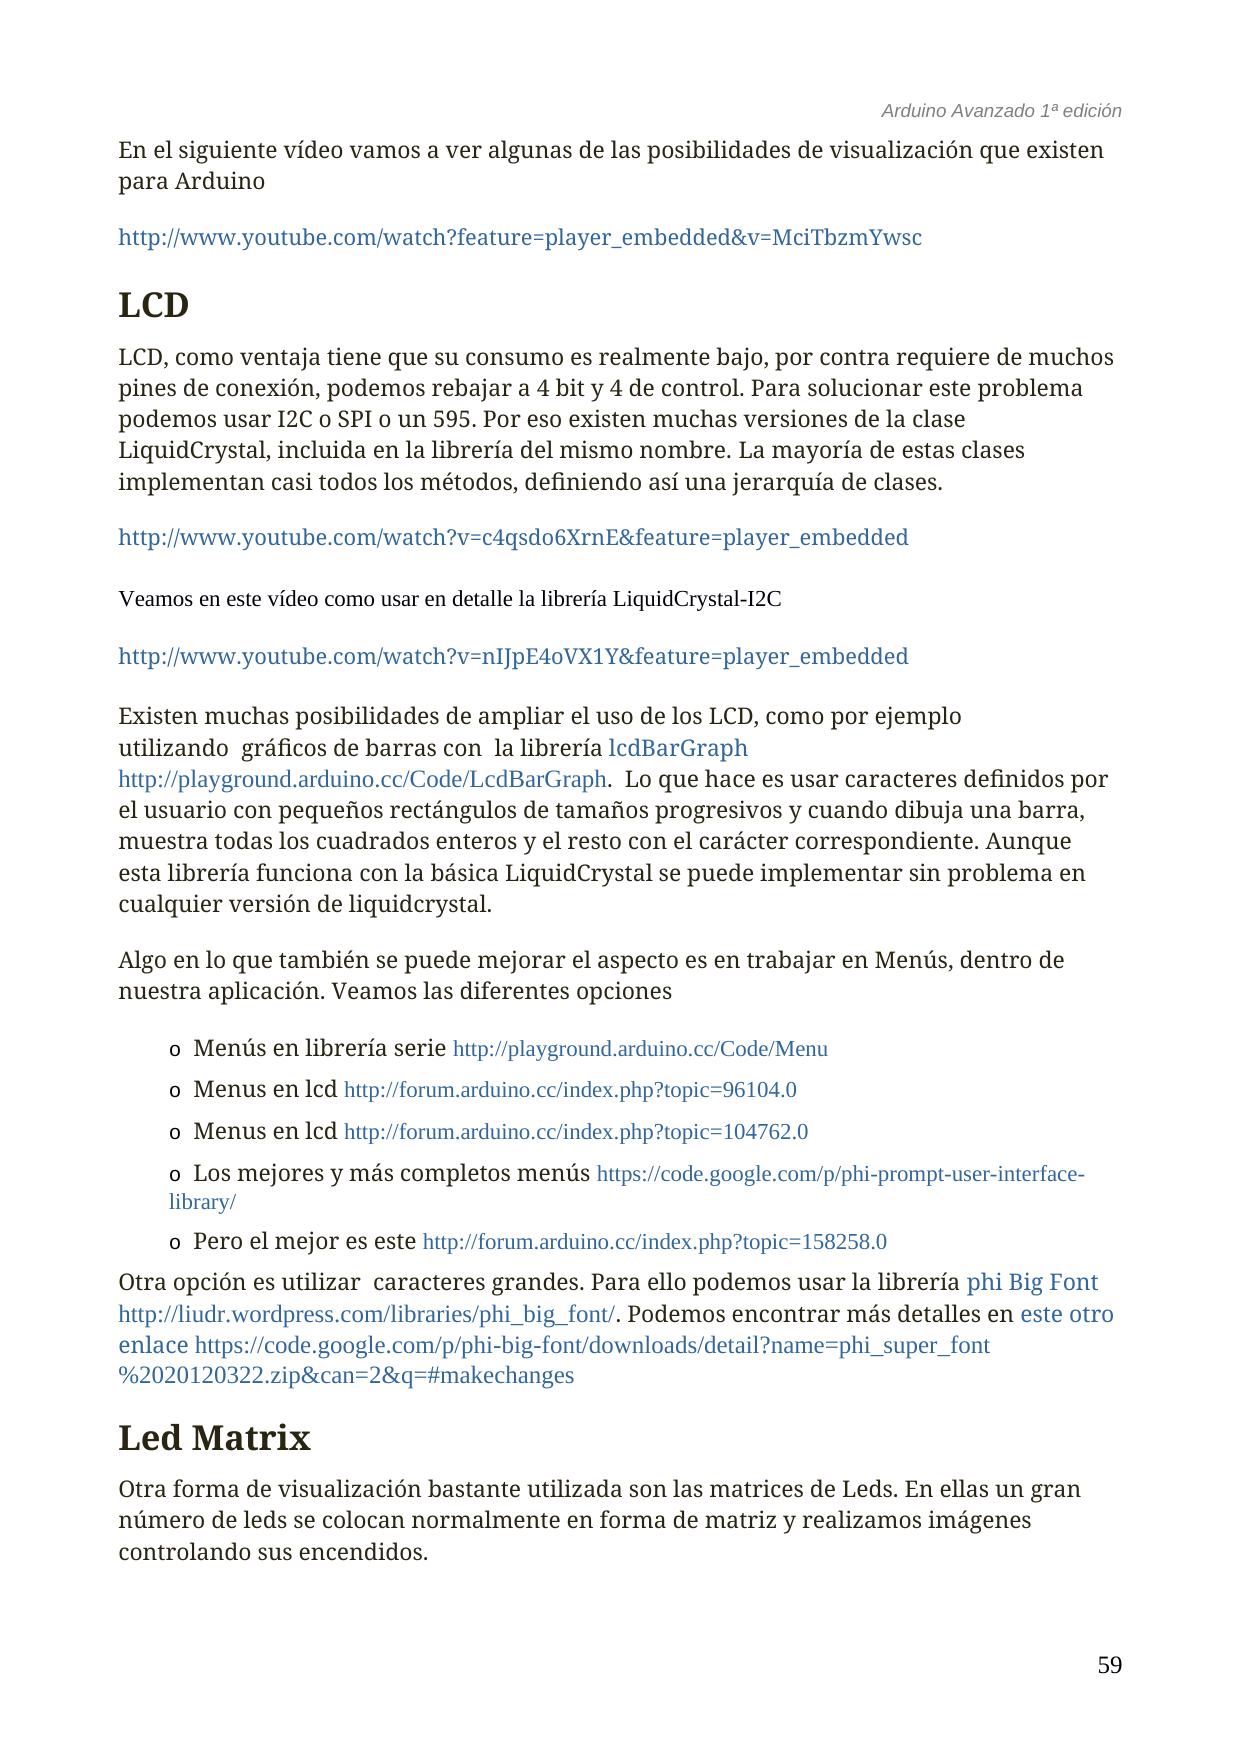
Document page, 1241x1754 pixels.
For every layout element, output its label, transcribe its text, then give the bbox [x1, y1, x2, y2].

list Los mejores y más completos menús https://code.google.com/p/phi-prompt-user-interface-library/ [169, 1157, 1097, 1214]
text Otra forma de visualización bastante utilizada son las matrices de Leds. En ellas un gran número de leds se colocan normalmente en forma de matriz y realizamos imágenes controlando sus encendidos. [118, 1473, 1122, 1567]
list Menús en librería serie http://playground.arduino.cc/Code/Menu [169, 1032, 1097, 1063]
text Otra opción es utilizar caracteres grandes. Para ello podemos usar la librería phi Big Font http://liudr.wordpress.com/libraries/phi_big_font/. Podemos encontrar más detalles en este otro enlace https://code.google.com/p/phi-big-font/downloads/detail?name=phi_super_font%2020120322.zip&can=2&q=#makechanges [118, 1266, 1122, 1389]
text Led Matrix [118, 1414, 1122, 1461]
text http://www.youtube.com/watch?v=nIJpE4oVX1Y&feature=player_embedded [118, 641, 991, 671]
list Menus en lcd http://forum.arduino.cc/index.php?topic=104762.0 [169, 1115, 1097, 1146]
list Pero el mejor es este http://forum.arduino.cc/index.php?topic=158258.0 [169, 1224, 1097, 1256]
list Menus en lcd http://forum.arduino.cc/index.php?topic=96104.0 [169, 1073, 1097, 1104]
text Existen muchas posibilidades de ampliar el uso de los LCD, como por ejemplo utilizando gráficos de barras con la librería lcdBarGraph http://playground.arduino.cc/Code/LcdBarGraph. Lo que hace es usar caracteres definidos por el usuario con pequeños rectángulos de tamaños progresivos y cuando dibuja una barra, muestra todas los cuadrados enteros y el resto con el carácter correspondiente. Aunque esta librería funciona con la básica LiquidCrystal se puede implementar sin problema en cualquier versión de liquidcrystal. [118, 700, 1122, 919]
text http://www.youtube.com/watch?feature=player_embedded&v=MciTbzmYwsc [118, 222, 991, 251]
text En el siguiente vídeo vamos a ver algunas de las posibilidades de visualización que existen para Arduino [118, 134, 1122, 197]
text LCD [118, 281, 1122, 328]
text Veamos en este vídeo como usar en detalle la librería LiquidCrystal-I2C [118, 581, 991, 611]
text http://www.youtube.com/watch?v=c4qsdo6XrnE&feature=player_embedded [118, 522, 991, 552]
text LCD, como ventaja tiene que su consumo es realmente bajo, por contra requiere de muchos pines de conexión, podemos rebajar a 4 bit y 4 de control. Para solucionar este problema podemos usar I2C o SPI o un 595. Por eso existen muchas versiones de la clase LiquidCrystal, incluida en la librería del mismo nombre. La mayoría de estas clases implementan casi todos los métodos, definiendo así una jerarquía de clases. [118, 341, 1122, 497]
text Algo en lo que también se puede mejorar el aspecto es en trabajar en Menús, dentro de nuestra aplicación. Veamos las diferentes opciones [118, 944, 1122, 1007]
